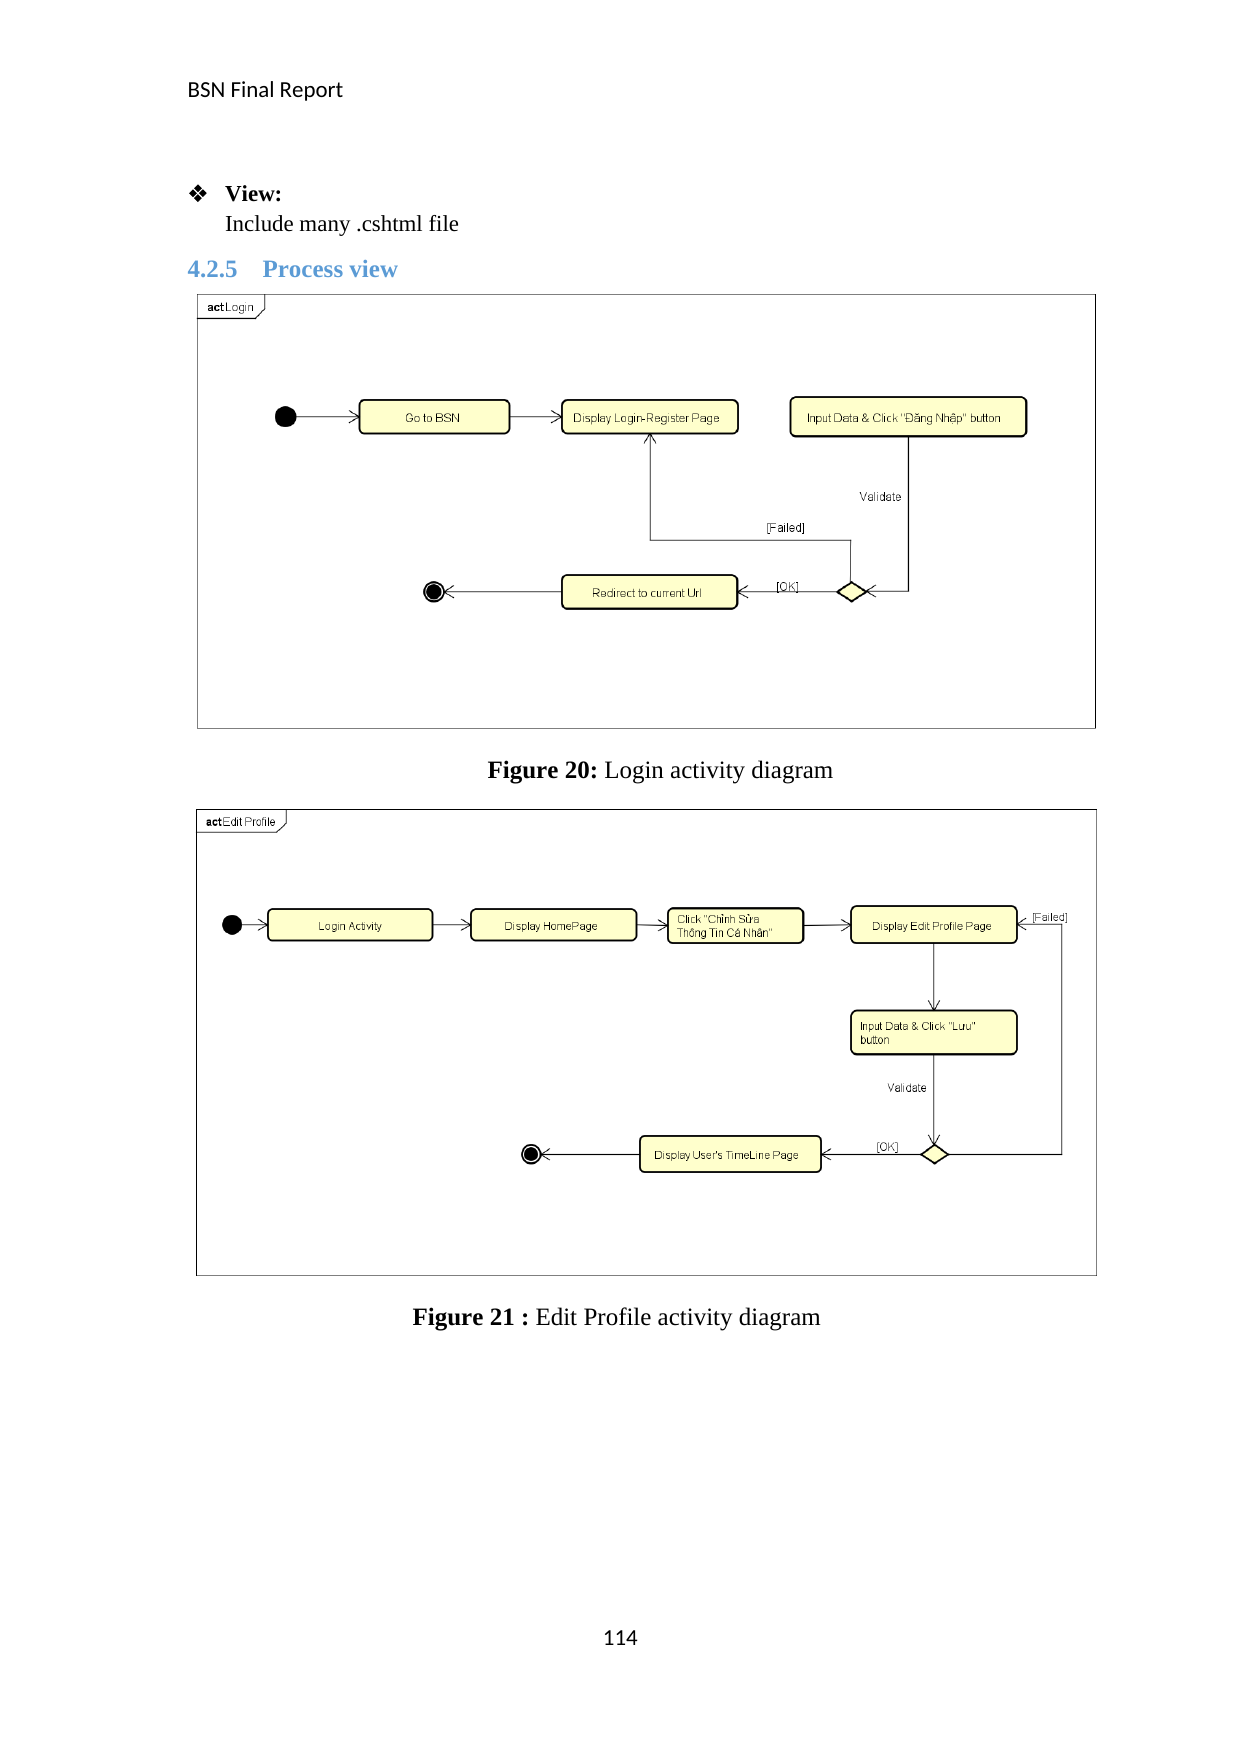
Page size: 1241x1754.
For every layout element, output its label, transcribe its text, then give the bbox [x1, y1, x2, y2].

picture [187, 285, 1105, 737]
list Include many .cshtml file [225, 210, 1053, 237]
picture [187, 800, 1105, 1284]
list View: [187, 180, 1053, 206]
subtitle Process view [187, 254, 1053, 283]
